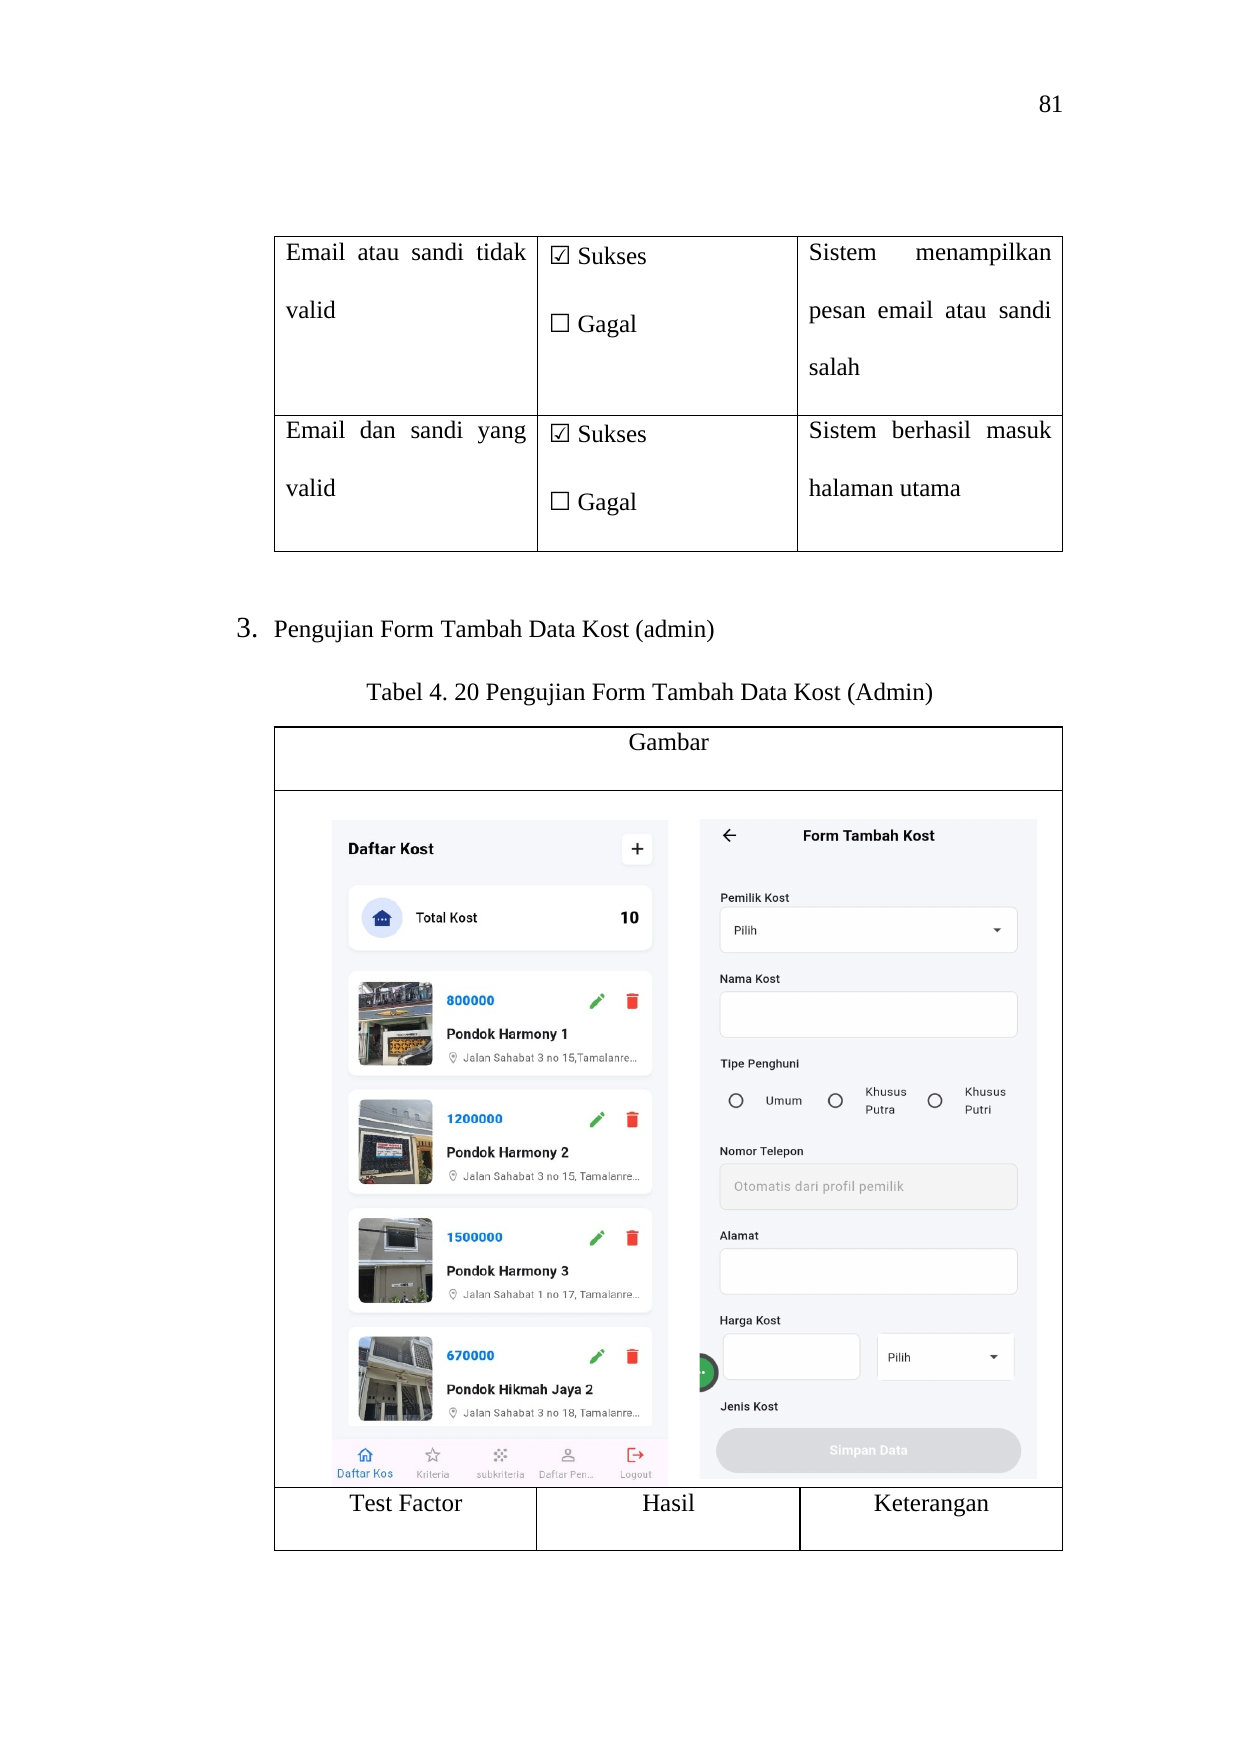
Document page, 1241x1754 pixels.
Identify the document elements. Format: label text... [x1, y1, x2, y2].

table_cell Keterangan [801, 1488, 1062, 1550]
list Pengujian Form Tambah Data Kost (admin) [236, 610, 1063, 643]
table_header Gambar [275, 728, 1062, 789]
picture [331, 820, 669, 1472]
table_cell Hasil [537, 1488, 799, 1550]
table_cell Sistem berhasil masuk halaman utama [798, 416, 1062, 551]
table_cell [275, 791, 1062, 1487]
table_cell ☑ Sukses ☐ Gagal [538, 237, 797, 414]
table_cell Email atau sandi tidak valid [275, 237, 537, 414]
text Tabel 4. 20 Pengujian Form Tambah Data Kost (Admin) [236, 677, 1063, 706]
picture [699, 819, 1037, 1479]
table_cell Test Factor [275, 1488, 536, 1550]
table_cell Email dan sandi yang valid [275, 416, 537, 551]
table_cell Sistem menampilkan pesan email atau sandi salah [798, 237, 1062, 414]
table_cell ☑ Sukses ☐ Gagal [538, 416, 797, 551]
